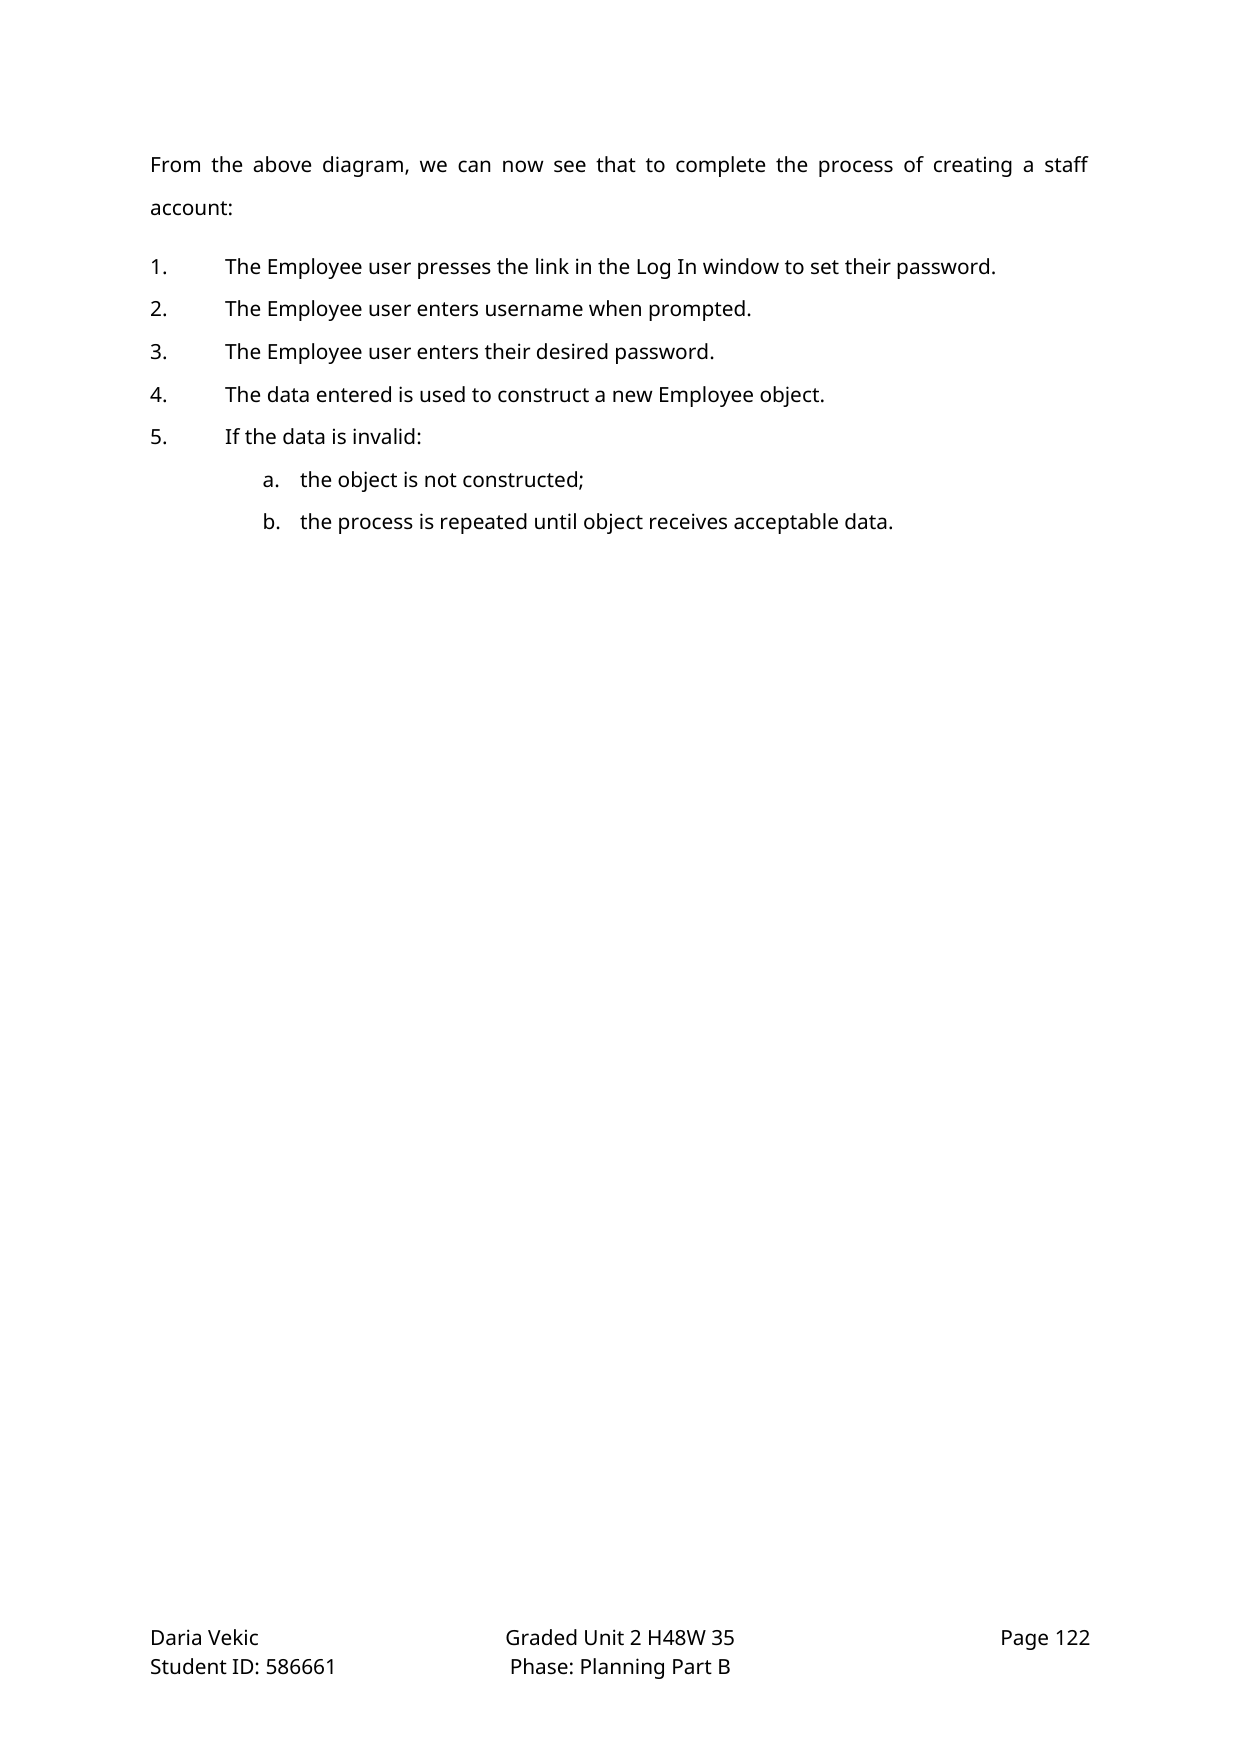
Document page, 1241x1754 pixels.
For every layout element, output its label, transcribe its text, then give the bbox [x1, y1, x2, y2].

list If the data is invalid: [150, 422, 1090, 451]
list The Employee user enters their desired password. [150, 337, 1090, 366]
list The data entered is used to construct a new Employee object. [150, 380, 1090, 408]
list the object is not constructed; [262, 465, 1090, 493]
list The Employee user enters username when prompted. [150, 294, 1090, 323]
text From the above diagram, we can now see that to complete the process of creating a staff account: [150, 150, 1090, 221]
list the process is repeated until object receives acceptable data. [262, 507, 1090, 536]
list The Employee user presses the link in the Log In window to set their password. [150, 252, 1090, 280]
